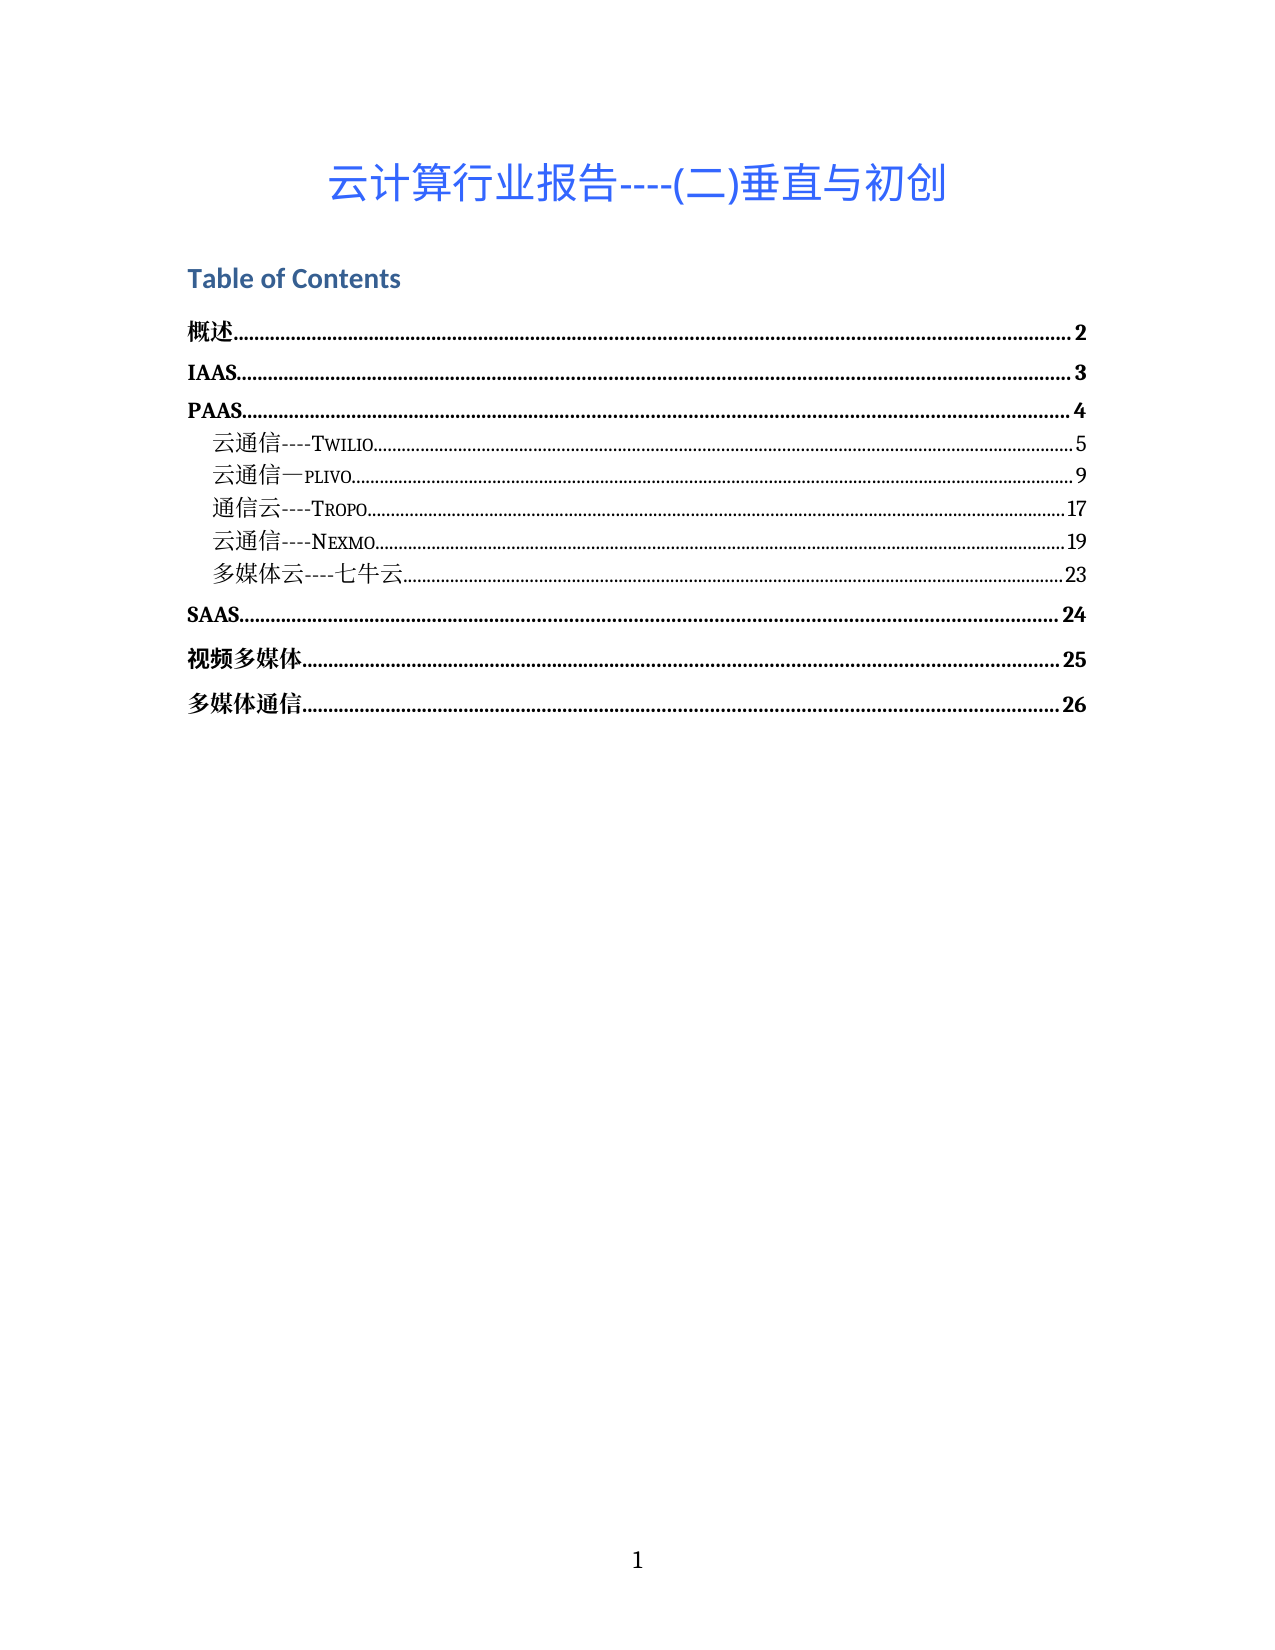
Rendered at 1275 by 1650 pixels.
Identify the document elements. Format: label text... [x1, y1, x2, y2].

text 云计算行业报告----(二)垂直与初创 [187, 150, 1087, 211]
